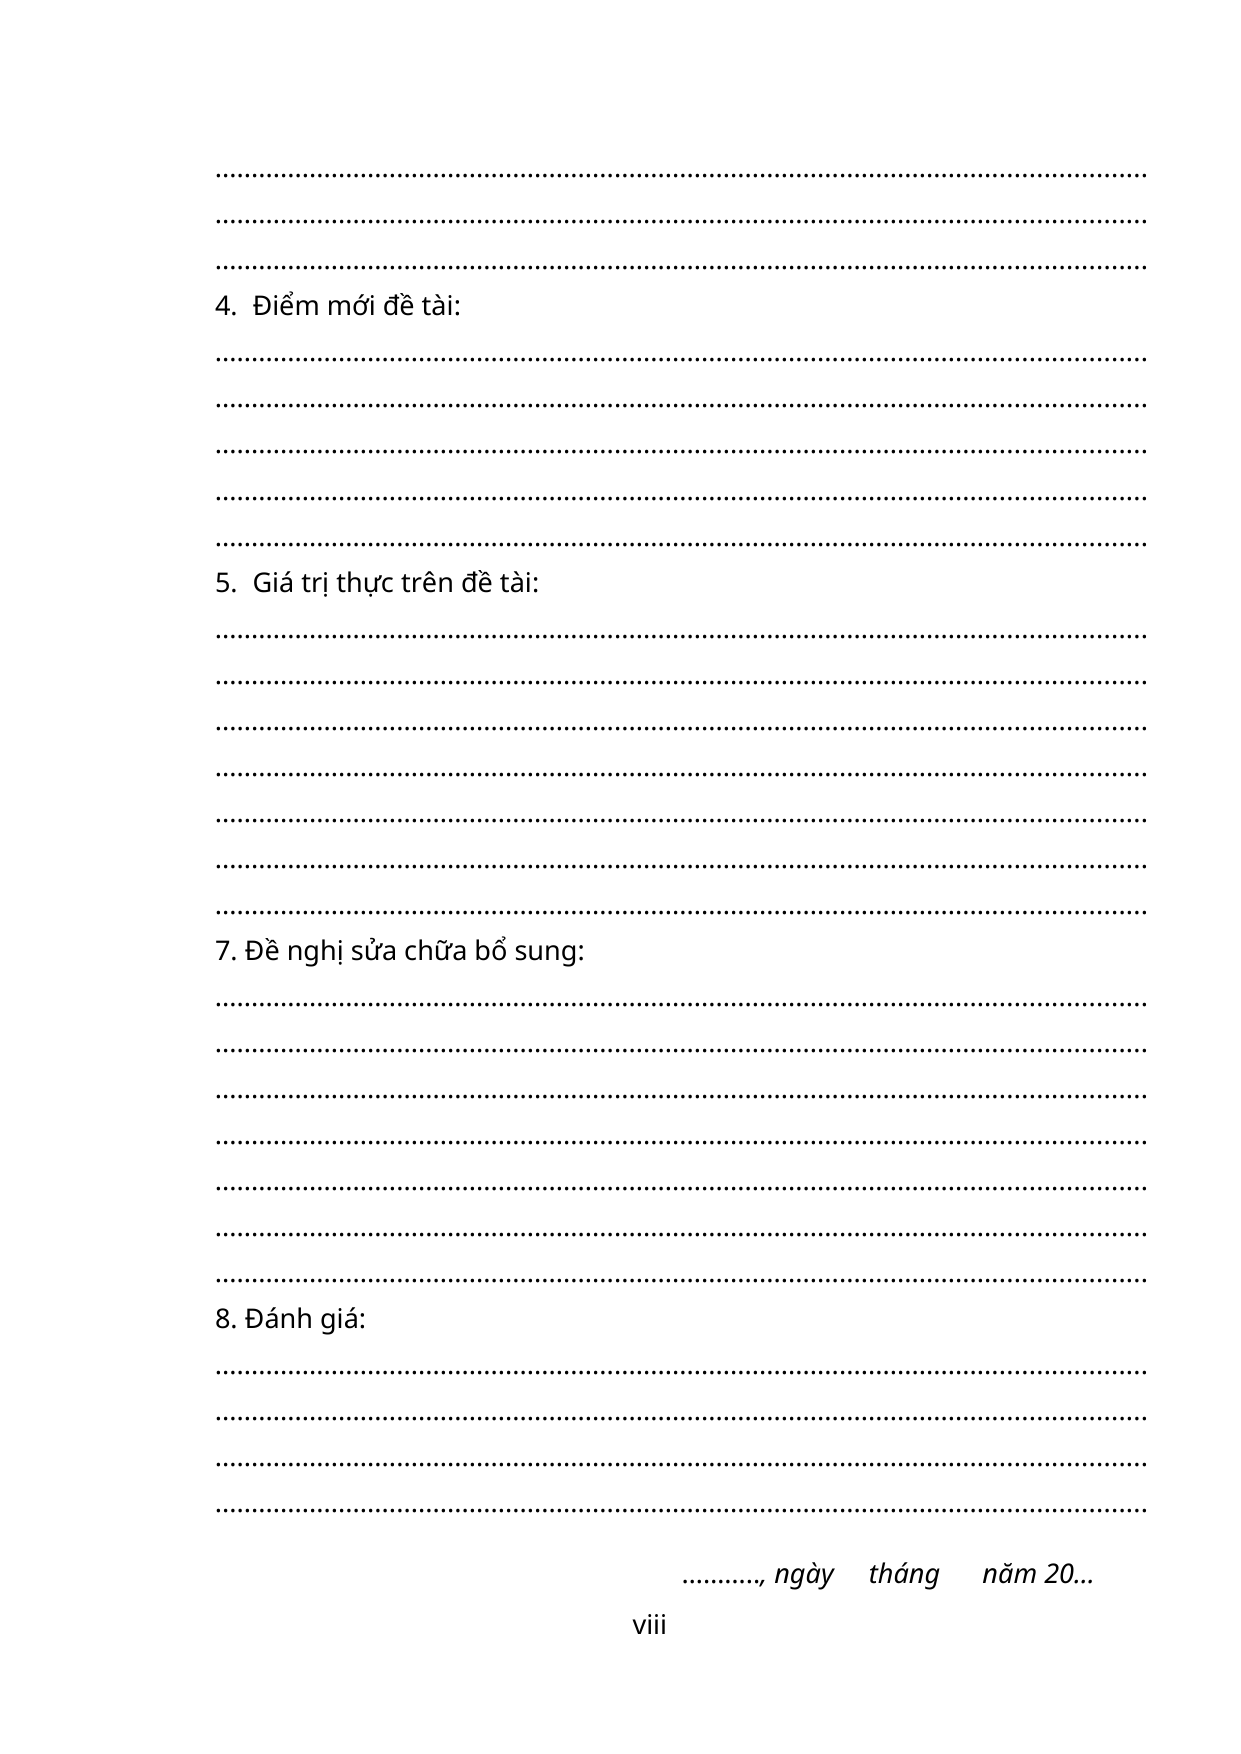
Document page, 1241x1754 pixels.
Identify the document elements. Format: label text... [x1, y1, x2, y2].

list Điểm mới đề tài: [215, 287, 1122, 324]
text 8. Đánh giá: [215, 1300, 1122, 1337]
list Giá trị thực trên đề tài: [215, 563, 1122, 600]
text ……….., ngày tháng năm 20… [214, 1555, 1122, 1592]
text 7. Đề nghị sửa chữa bổ sung: [215, 931, 1122, 968]
